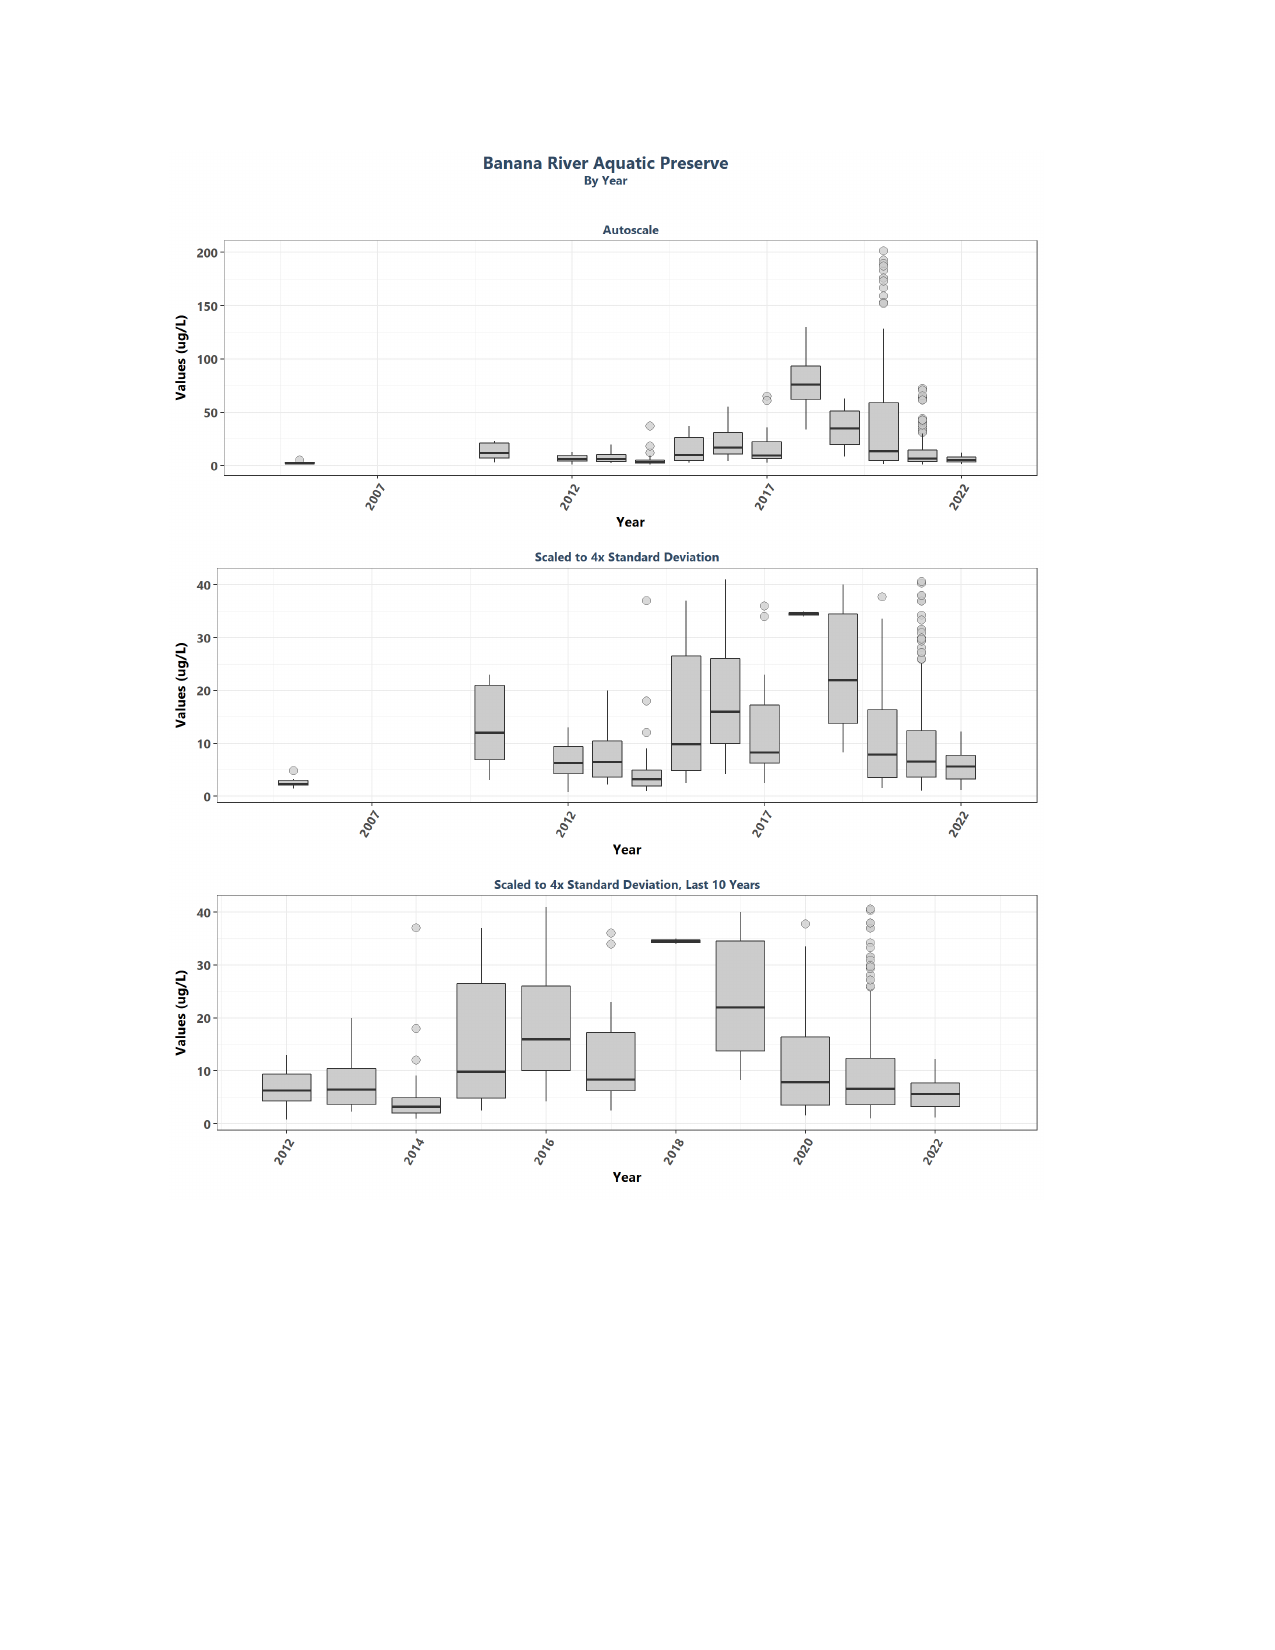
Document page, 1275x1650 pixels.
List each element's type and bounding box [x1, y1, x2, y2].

picture [168, 150, 1044, 1200]
